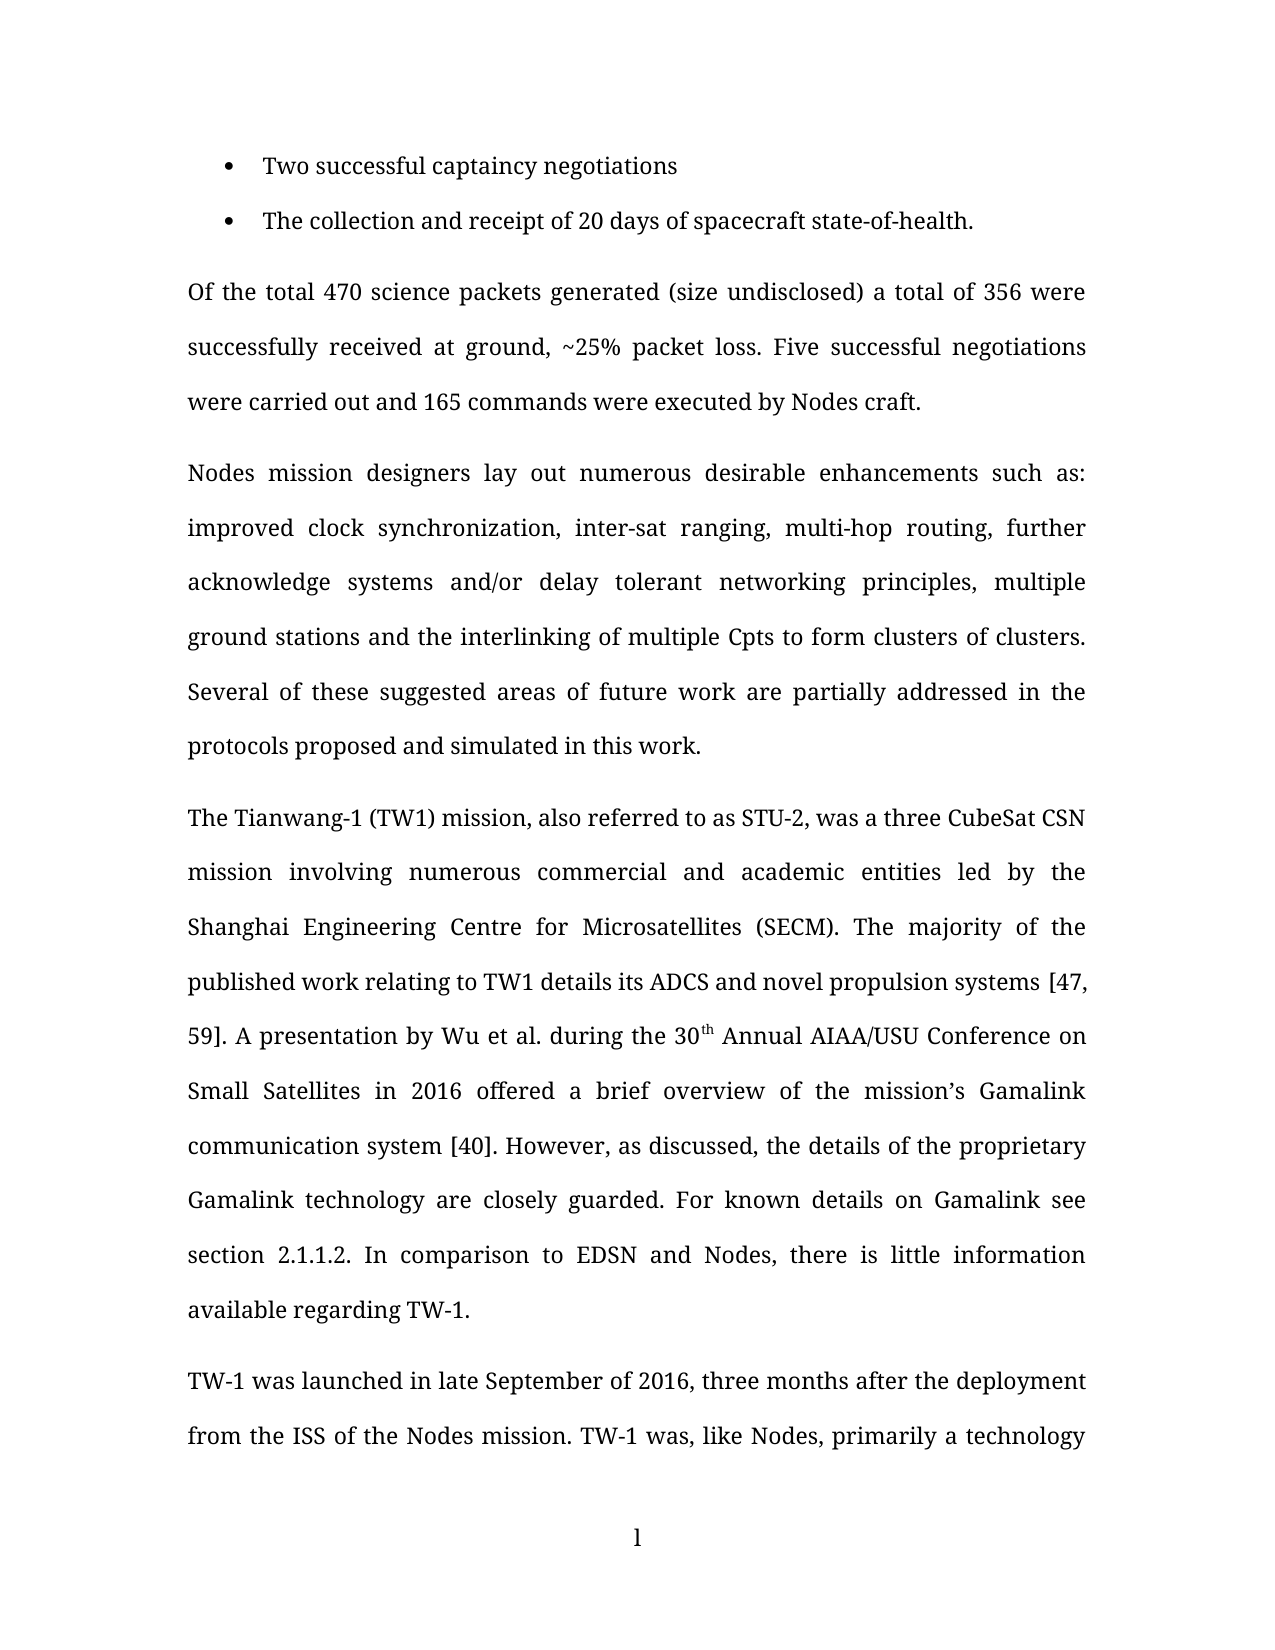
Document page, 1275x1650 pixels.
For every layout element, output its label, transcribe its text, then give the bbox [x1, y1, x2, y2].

list The collection and receipt of 20 days of spacecraft state-of-health. [225, 205, 1087, 236]
text Nodes mission designers lay out numerous desirable enhancements such as: improved clock synchronization, inter-sat ranging, multi-hop routing, further acknowledge systems and/or delay tolerant networking principles, multiple ground stations and the interlinking of multiple Cpts to form clusters of clusters. Several of these suggested areas of future work are partially addressed in the protocols proposed and simulated in this work. [187, 457, 1087, 761]
text Of the total 470 science packets generated (size undisclosed) a total of 356 were successfully received at ground, ~25% packet loss. Five successful negotiations were carried out and 165 commands were executed by Nodes craft. [187, 276, 1087, 417]
text The Tianwang-1 (TW1) mission, also referred to as STU-2, was a three CubeSat CSN mission involving numerous commercial and academic entities led by the Shanghai Engineering Centre for Microsatellites (SECM). The majority of the published work relating to TW1 details its ADCS and novel propulsion systems [47, 59]. A presentation by Wu et al. during the 30th Annual AIAA/USU Conference on Small Satellites in 2016 offered a brief overview of the mission’s Gamalink communication system [40]. However, as discussed, the details of the proprietary Gamalink technology are closely guarded. For known details on Gamalink see section 2.1.1.2. In comparison to EDSN and Nodes, there is little information available regarding TW-1. [187, 802, 1087, 1325]
list Two successful captaincy negotiations [225, 150, 1087, 181]
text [187, 1365, 1087, 1451]
